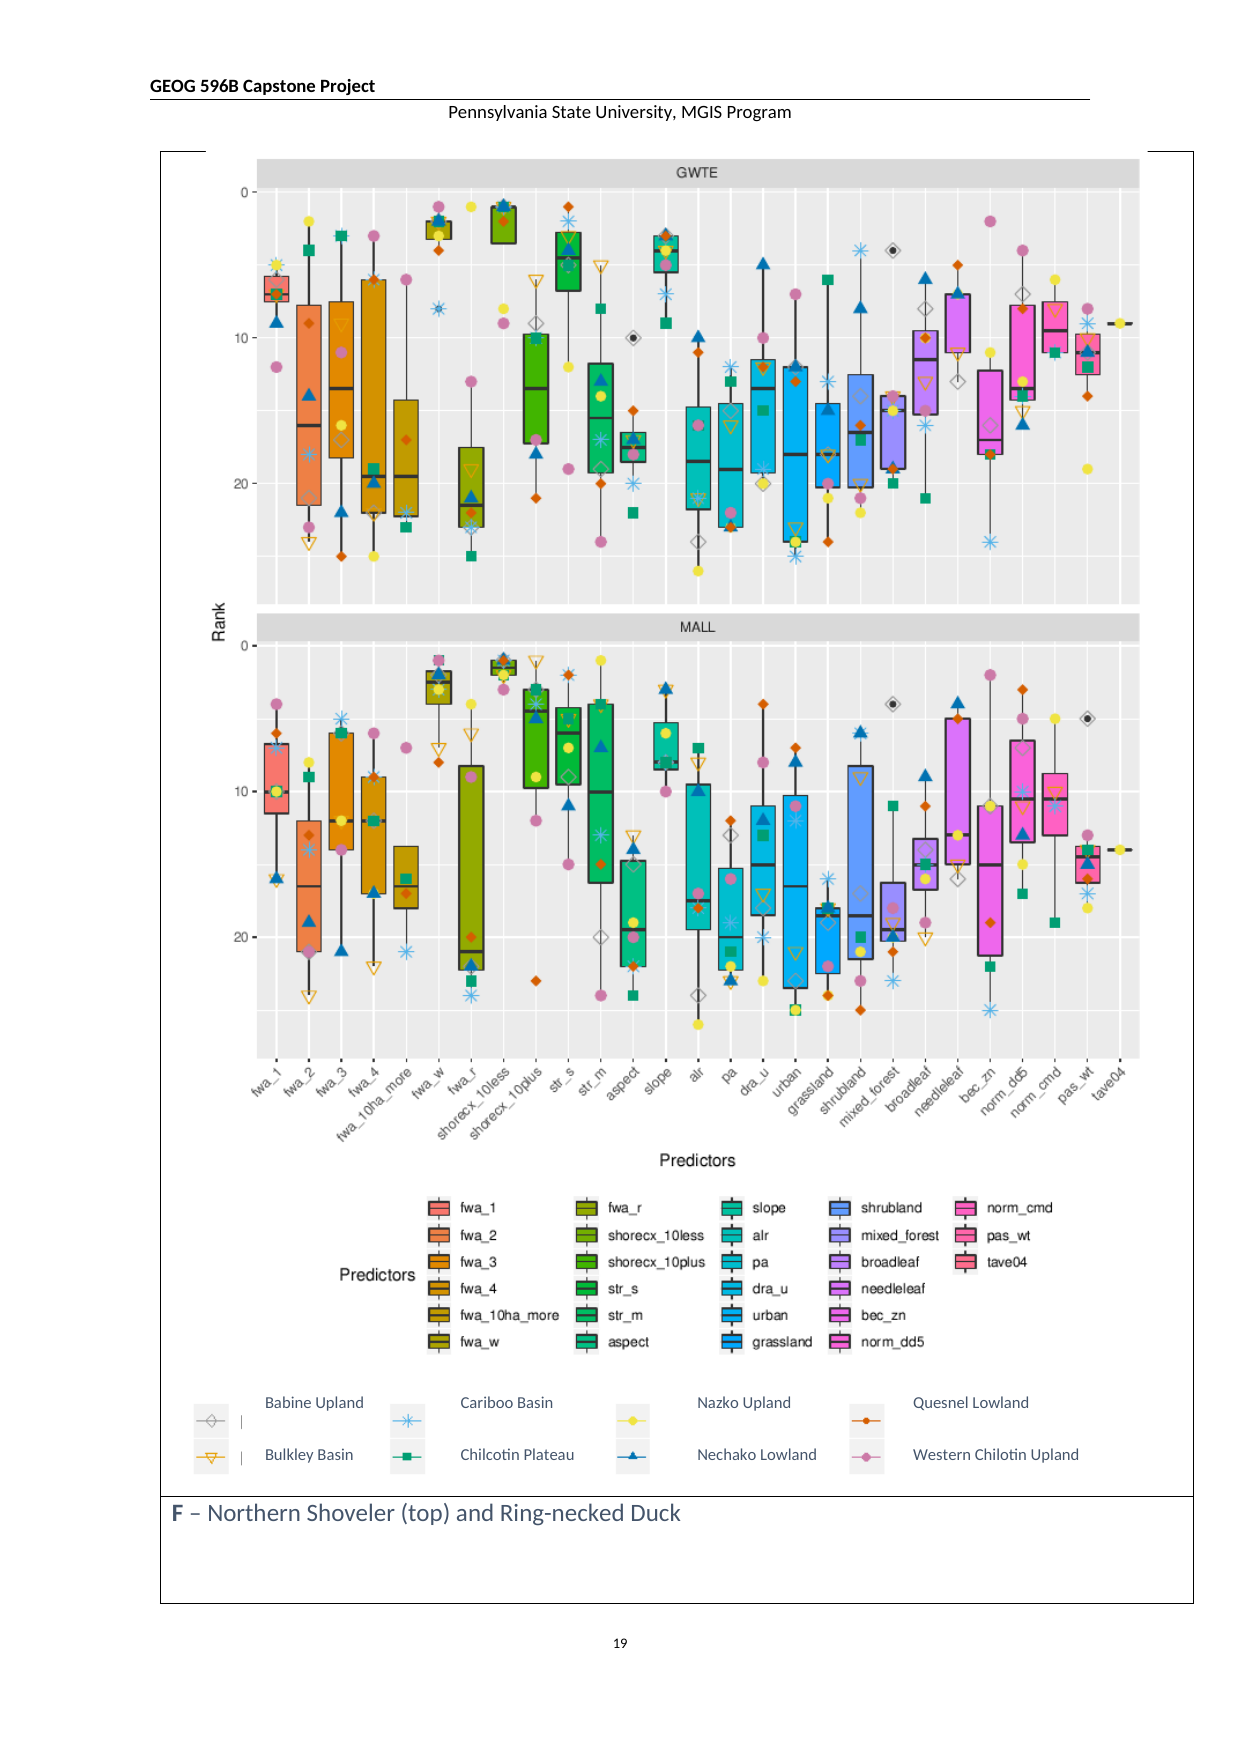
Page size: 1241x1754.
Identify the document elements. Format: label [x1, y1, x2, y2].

picture [386, 1392, 431, 1475]
table_cell [161, 152, 1193, 1496]
picture [842, 1392, 891, 1475]
picture [610, 1392, 659, 1475]
picture [182, 1392, 242, 1475]
table_cell [161, 1497, 1193, 1603]
picture [205, 151, 1148, 1372]
